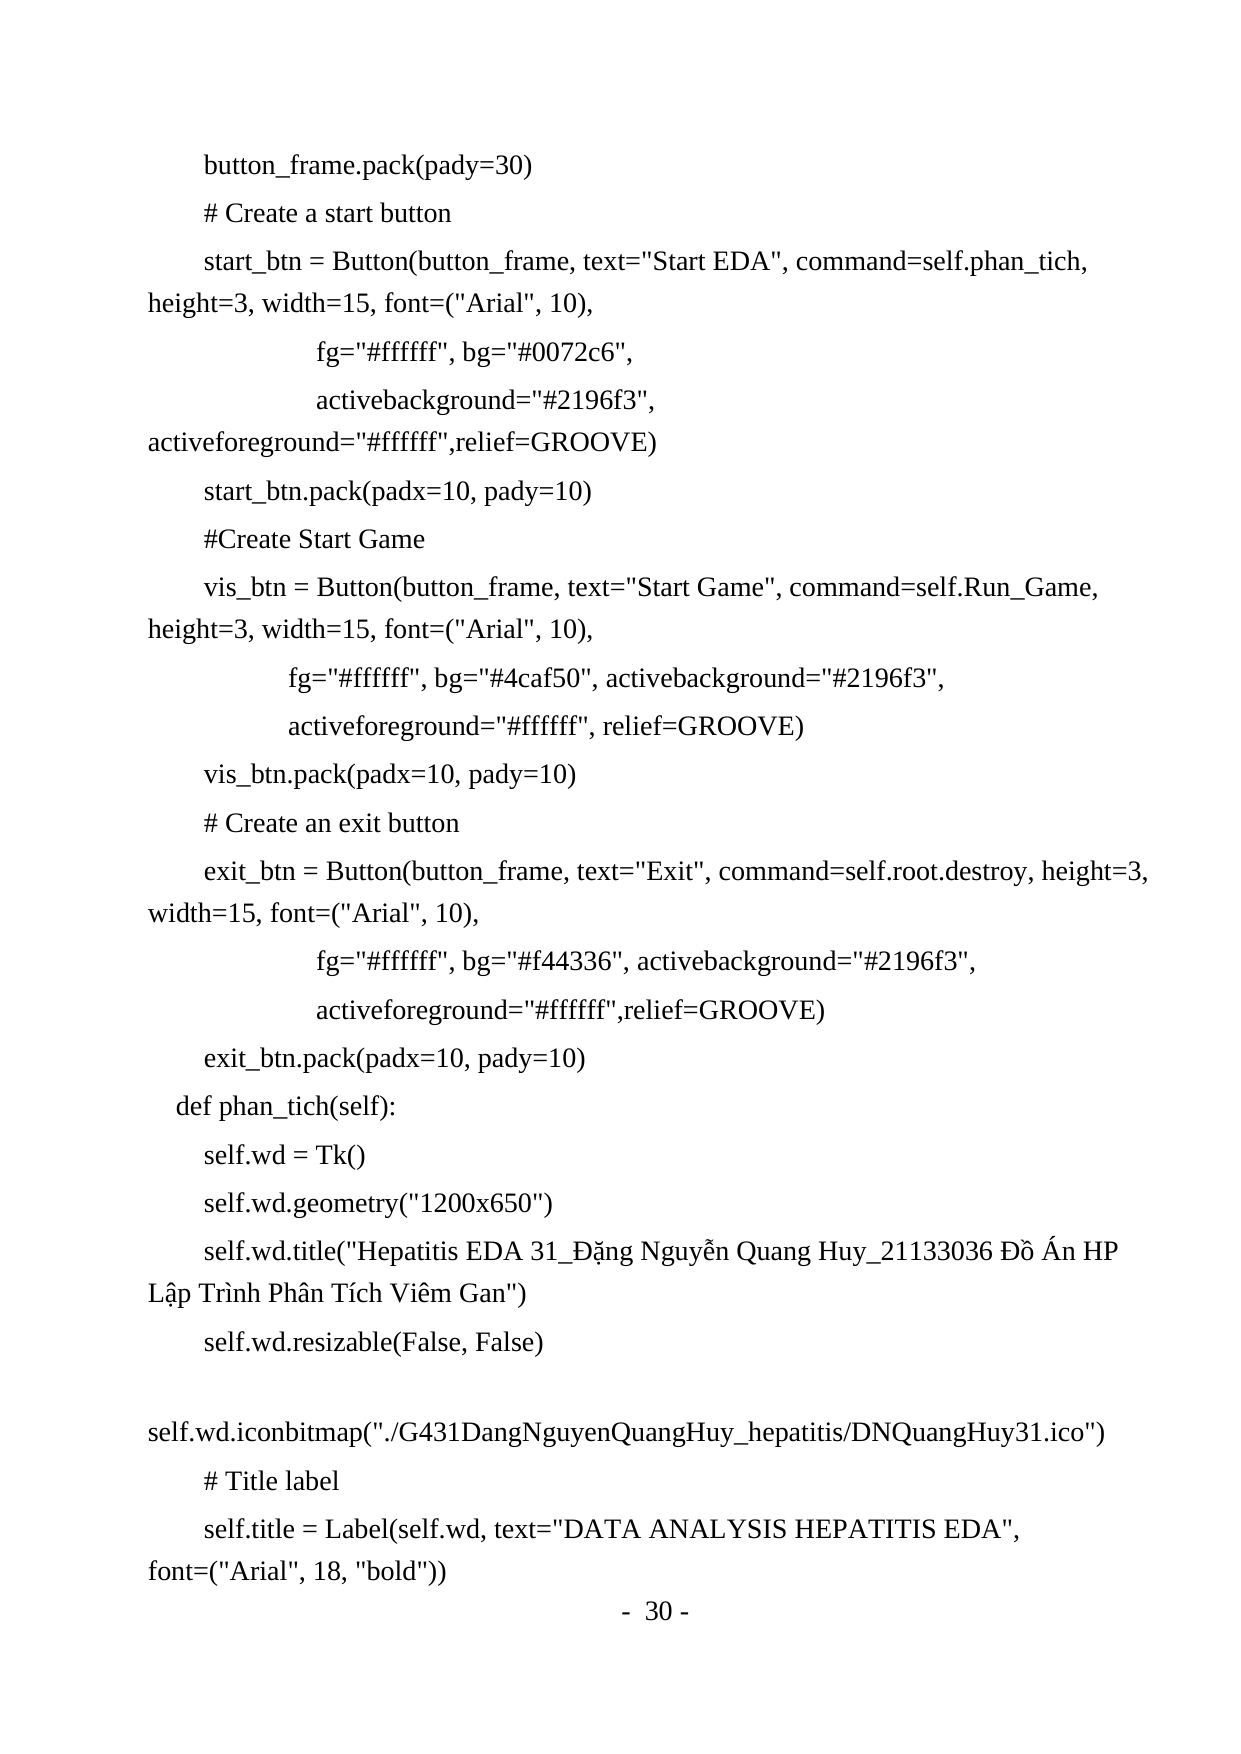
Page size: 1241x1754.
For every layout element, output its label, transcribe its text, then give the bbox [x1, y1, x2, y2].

text activeforeground="#ffffff",relief=GROOVE) [148, 993, 1162, 1025]
text vis_btn.pack(padx=10, pady=10) [148, 757, 1162, 790]
text self.wd.geometry("1200x650") [148, 1186, 1162, 1218]
text fg="#ffffff", bg="#0072c6", [148, 335, 1162, 367]
text start_btn.pack(padx=10, pady=10) [148, 473, 1162, 506]
text def phan_tich(self): [148, 1089, 1162, 1122]
text exit_btn = Button(button_frame, text="Exit", command=self.root.destroy, height=3, width=15, font=("Arial", 10), [148, 854, 1162, 928]
text self.title = Label(self.wd, text="DATA ANALYSIS HEPATITIS EDA", font=("Arial", 18, "bold")) [148, 1512, 1162, 1586]
text fg="#ffffff", bg="#f44336", activebackground="#2196f3", [148, 944, 1162, 977]
text button_frame.pack(pady=30) [148, 148, 1162, 180]
text fg="#ffffff", bg="#4caf50", activebackground="#2196f3", [148, 661, 1162, 693]
text vis_btn = Button(button_frame, text="Start Game", command=self.Run_Game, height=3, width=15, font=("Arial", 10), [148, 570, 1162, 645]
text self.wd.title("Hepatitis EDA 31_Đặng Nguyễn Quang Huy_21133036 Đồ Án HP Lập Trình Phân Tích Viêm Gan") [148, 1234, 1162, 1309]
text activeforeground="#ffffff", relief=GROOVE) [148, 709, 1162, 741]
text # Title label [148, 1463, 1162, 1496]
text exit_btn.pack(padx=10, pady=10) [148, 1041, 1162, 1073]
text activebackground="#2196f3", activeforeground="#ffffff",relief=GROOVE) [148, 383, 1162, 458]
text self.wd.iconbitmap("./G431DangNguyenQuangHuy_hepatitis/DNQuangHuy31.ico") [148, 1373, 1162, 1448]
text start_btn = Button(button_frame, text="Start EDA", command=self.phan_tich, height=3, width=15, font=("Arial", 10), [148, 244, 1162, 319]
text # Create an exit button [148, 806, 1162, 838]
text self.wd.resizable(False, False) [148, 1325, 1162, 1357]
text self.wd = Tk() [148, 1138, 1162, 1170]
text #Create Start Game [148, 522, 1162, 554]
text # Create a start button [148, 196, 1162, 228]
